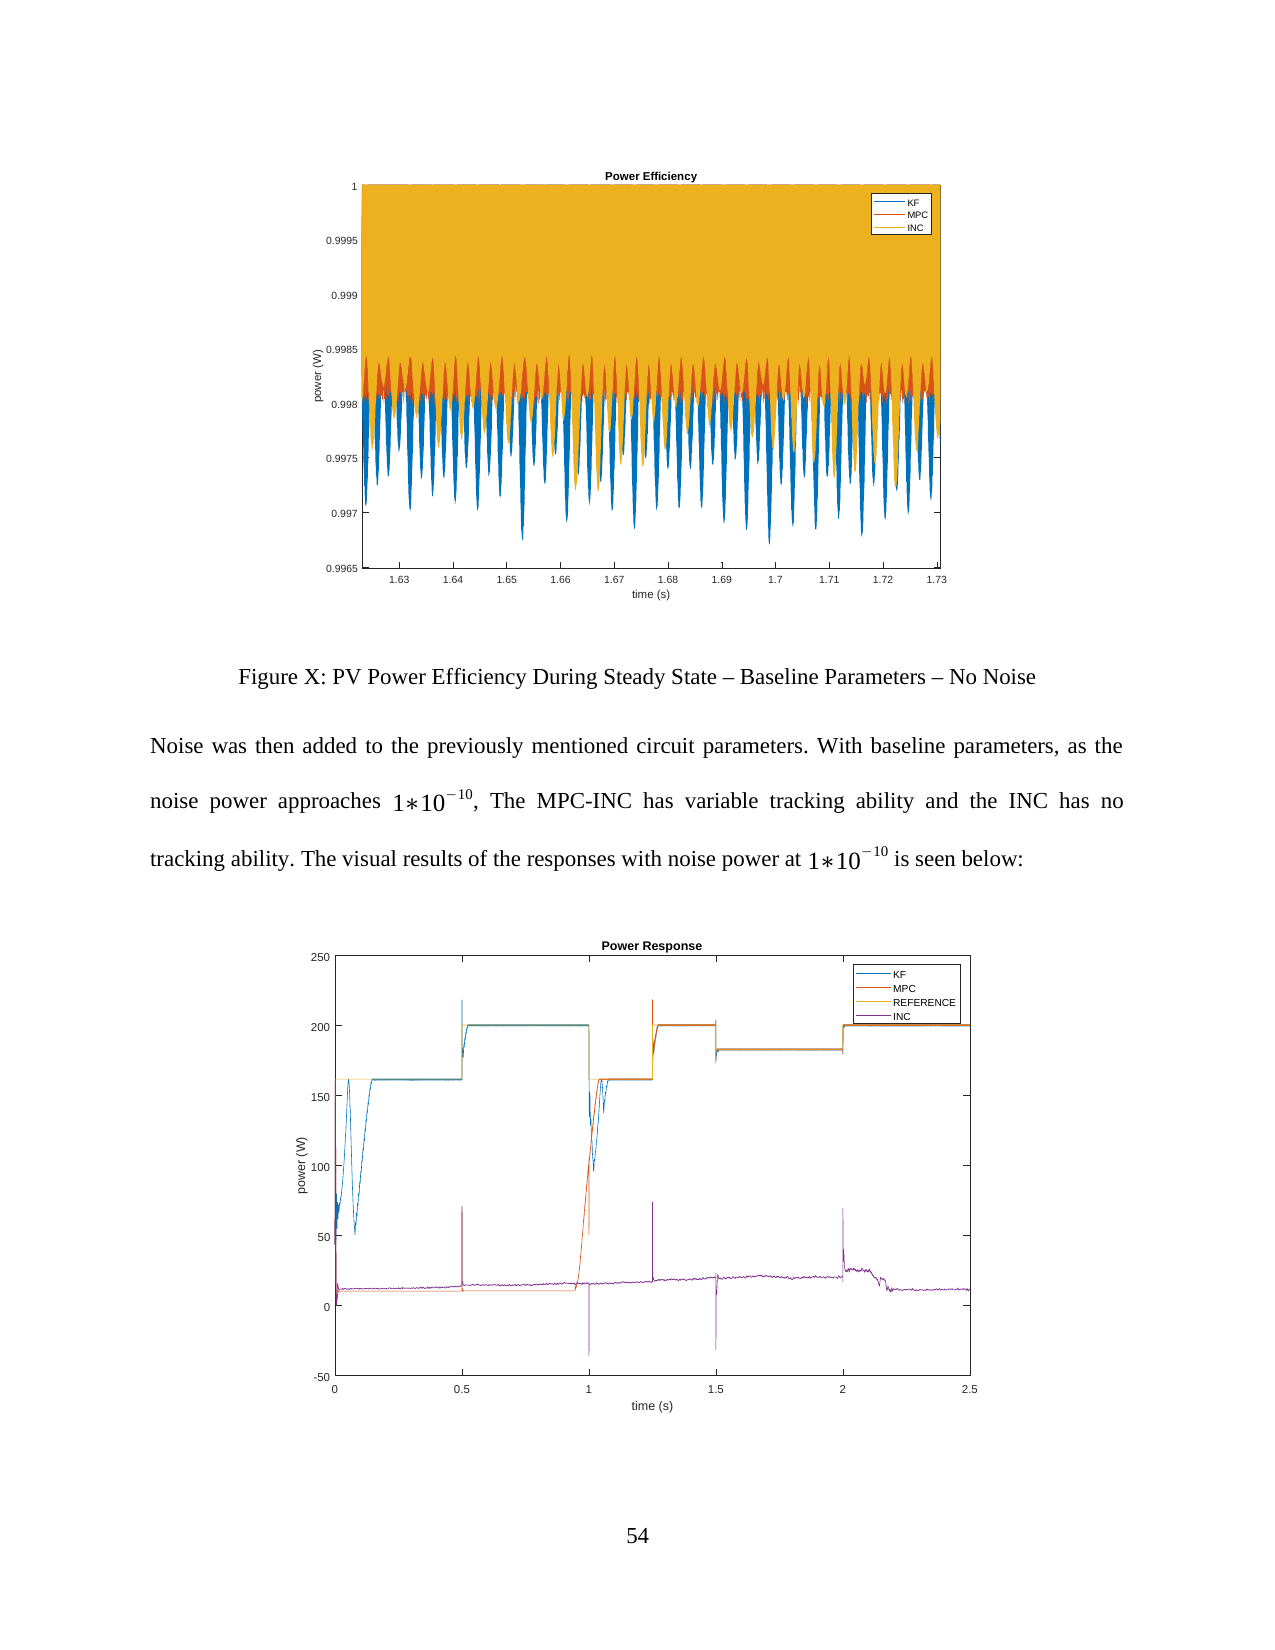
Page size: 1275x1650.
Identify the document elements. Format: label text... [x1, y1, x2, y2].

text Figure X: PV Power Efficiency During Steady State – Baseline Parameters – No Noise [150, 663, 1125, 689]
text Noise was then added to the previously mentioned circuit parameters. With baseline parameters, as the noise power approaches , The MPC-INC has variable tracking ability and the INC has no tracking ability. The visual results of the responses with noise power at is seen below: [150, 732, 1125, 874]
